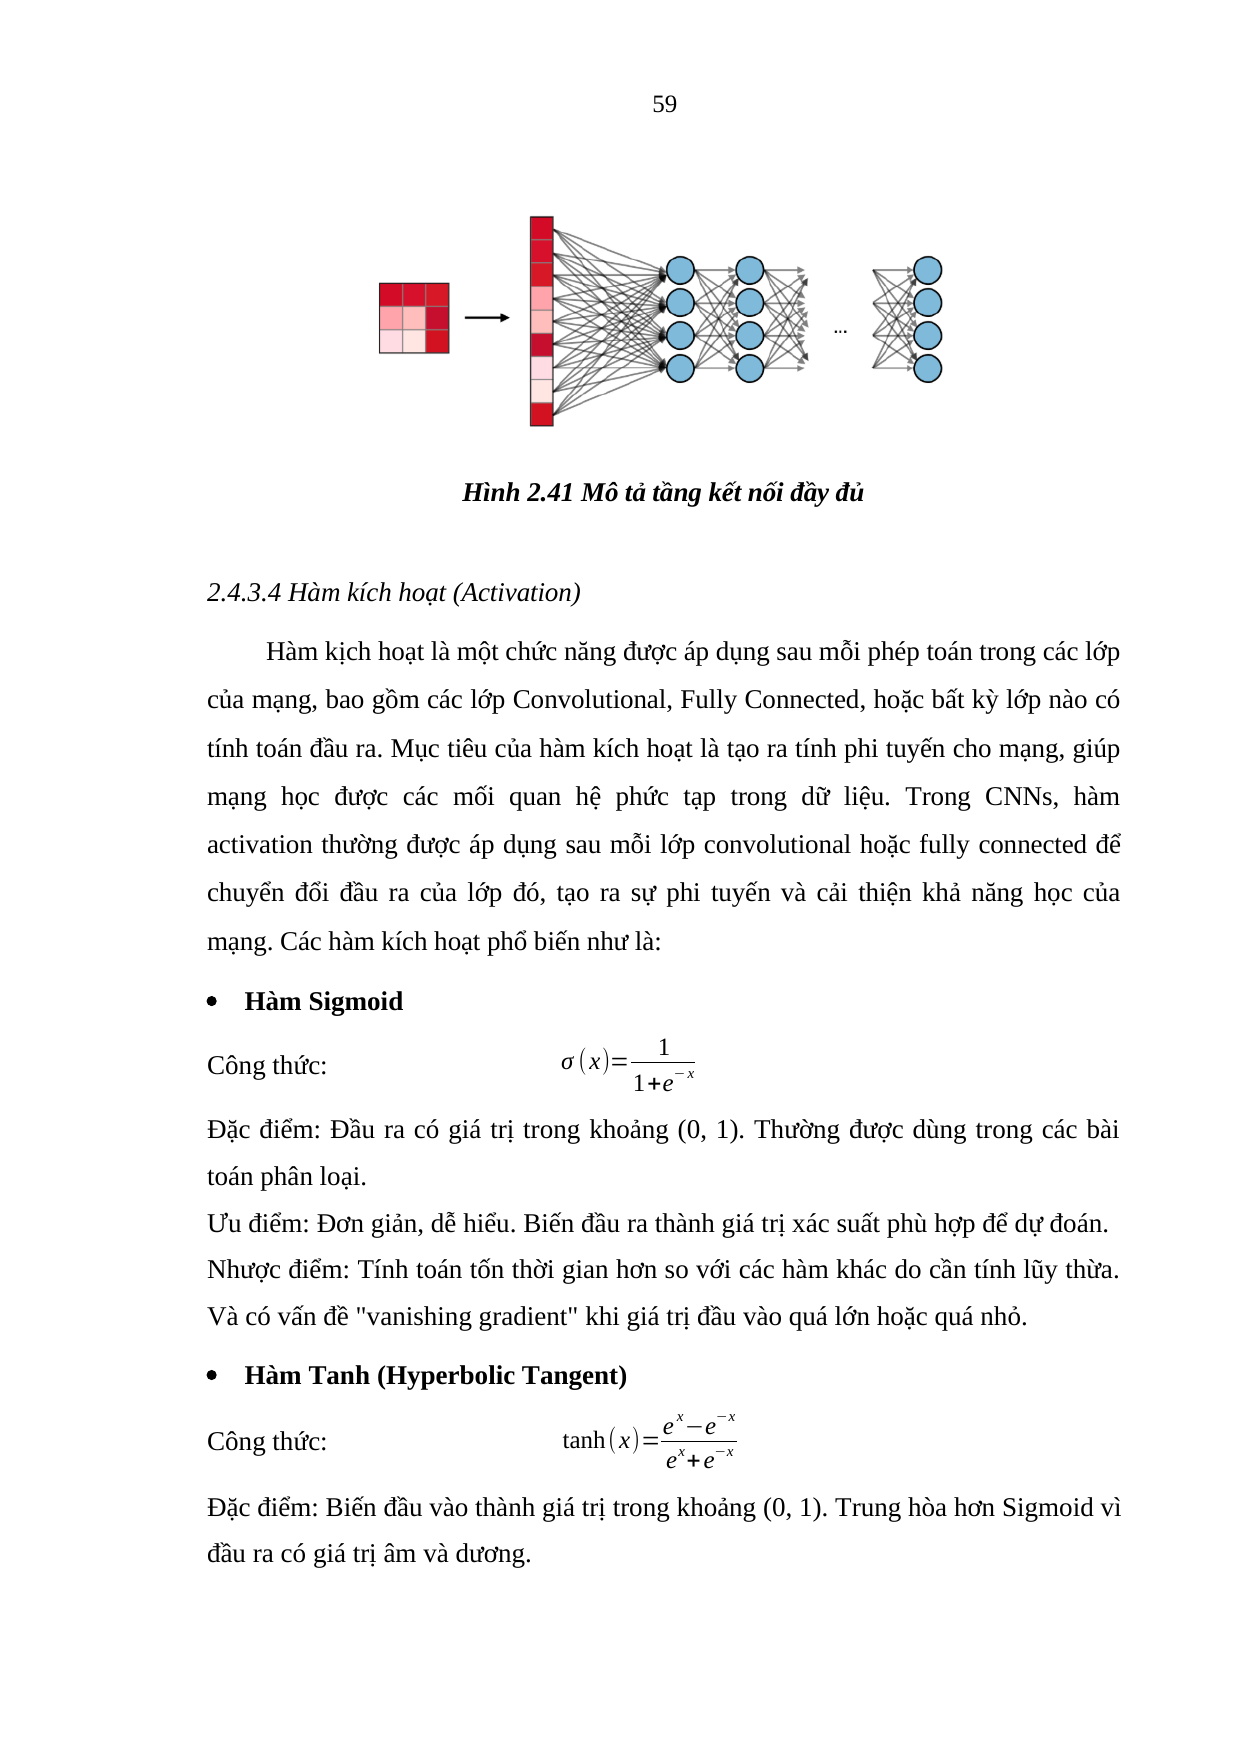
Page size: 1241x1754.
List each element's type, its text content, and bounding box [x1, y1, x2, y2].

list Hàm Tanh (Hyperbolic Tangent) [207, 1359, 1122, 1390]
list Hàm Sigmoid [207, 985, 1122, 1017]
subtitle 2.4.3.4 Hàm kích hoạt (Activation) [207, 576, 1122, 607]
text Hàm kịch hoạt là một chức năng được áp dụng sau mỗi phép toán trong các lớp của mạng, bao gồm các lớp Convolutional, Fully Connected, hoặc bất kỳ lớp nào có tính toán đầu ra. Mục tiêu của hàm kích hoạt là tạo ra tính phi tuyến cho mạng, giúp mạng học được các mối quan hệ phức tạp trong dữ liệu. Trong CNNs, hàm activation thường được áp dụng sau mỗi lớp convolutional hoặc fully connected để chuyển đổi đầu ra của lớp đó, tạo ra sự phi tuyến và cải thiện khả năng học của mạng. Các hàm kích hoạt phổ biến như là: [207, 635, 1122, 956]
text Ưu điểm: Đơn giản, dễ hiểu. Biến đầu ra thành giá trị xác suất phù hợp để dự đoán. [207, 1207, 1122, 1238]
text Đặc điểm: Biến đầu vào thành giá trị trong khoảng (0, 1). Trung hòa hơn Sigmoid vì đầu ra có giá trị âm và dương. [207, 1491, 1122, 1568]
text Hình 2.41 Mô tả tầng kết nối đầy đủ [207, 476, 1122, 507]
text Công thức: [207, 1408, 1122, 1474]
text Nhược điểm: Tính toán tốn thời gian hơn so với các hàm khác do cần tính lũy thừa. Và có vấn đề "vanishing gradient" khi giá trị đầu vào quá lớn hoặc quá nhỏ. [207, 1253, 1122, 1331]
text Đặc điểm: Đầu ra có giá trị trong khoảng (0, 1). Thường được dùng trong các bài toán phân loại. [207, 1113, 1122, 1191]
picture [373, 206, 956, 448]
text Công thức: [207, 1034, 1122, 1096]
